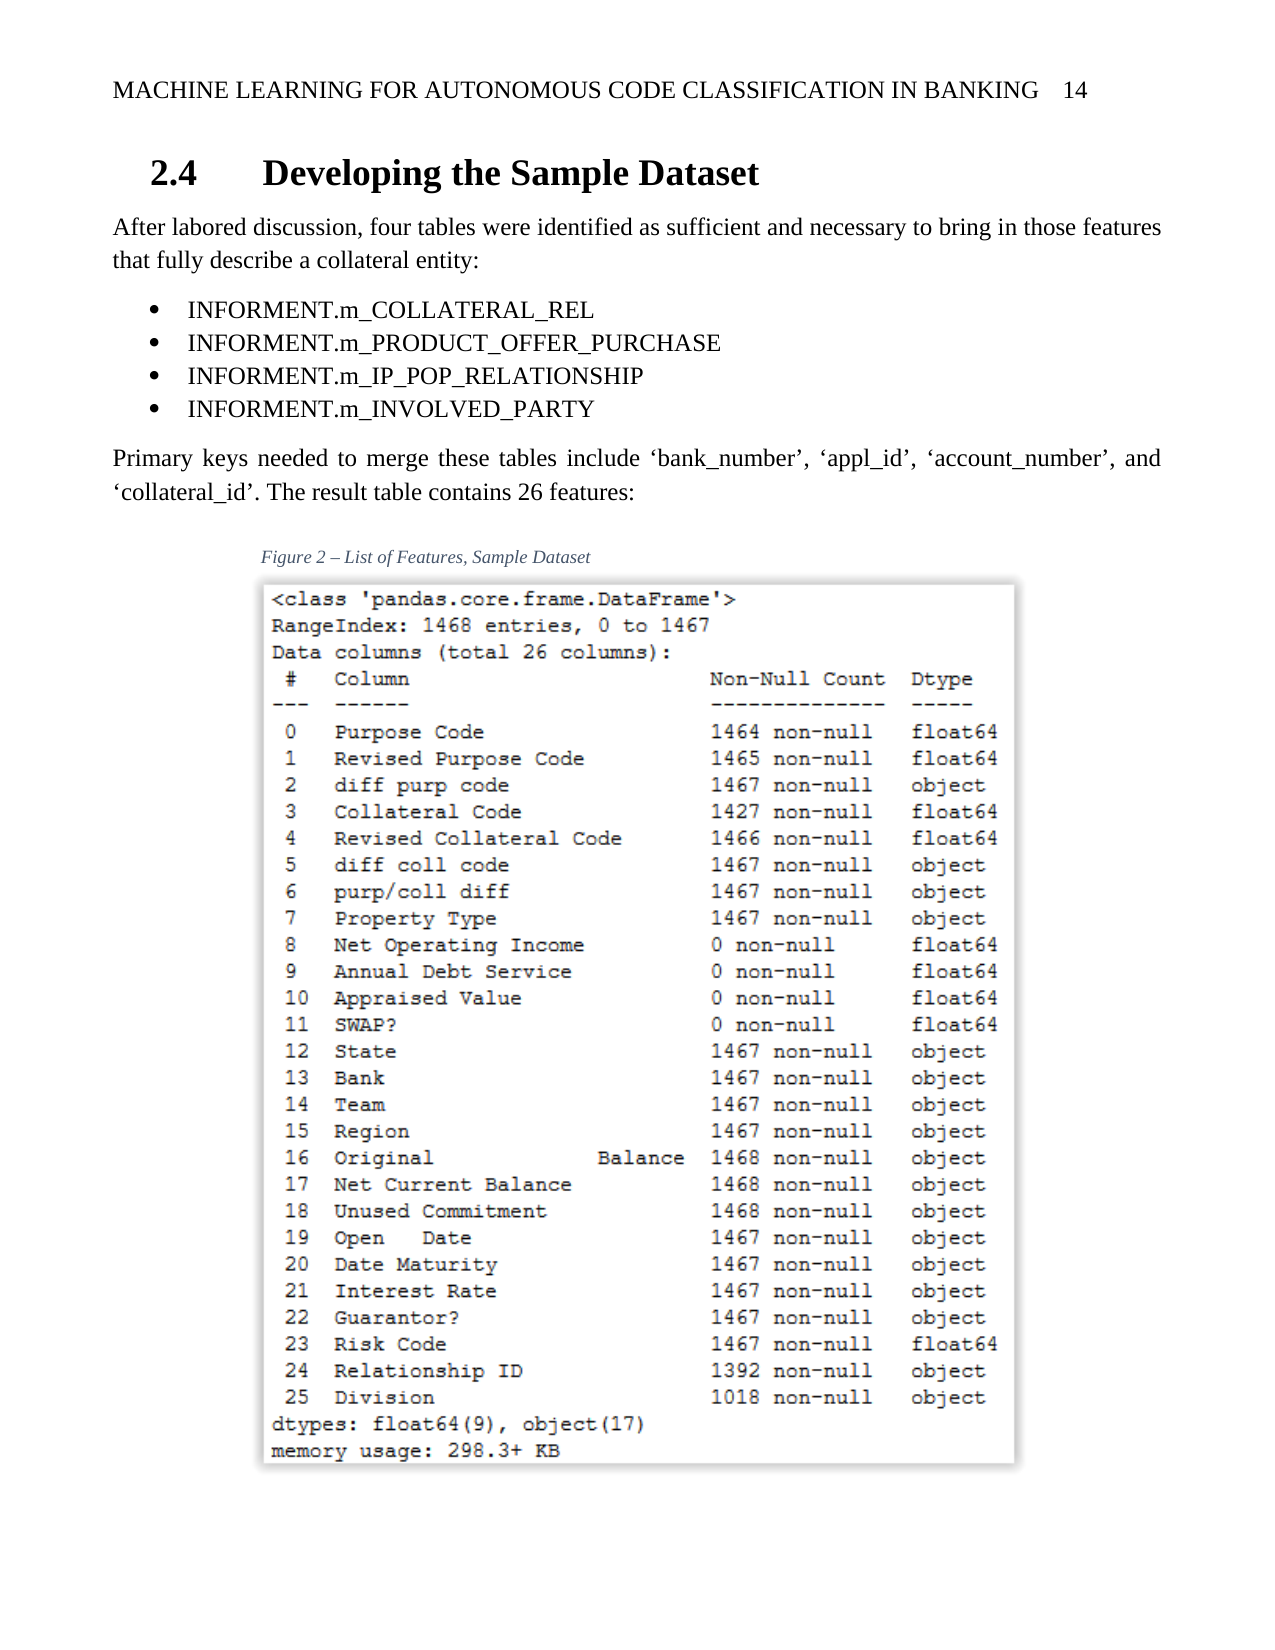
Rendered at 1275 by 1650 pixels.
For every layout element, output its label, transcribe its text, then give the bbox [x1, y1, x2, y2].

list INFORMENT.m_IP_POP_RELATIONSHIP [150, 361, 1162, 389]
list INFORMENT.m_INVOLVED_PARTY [150, 394, 1162, 423]
text After labored discussion, four tables were identified as sufficient and necessary to bring in those features that fully describe a collateral entity: [112, 212, 1162, 274]
text Primary keys needed to merge these tables include ‘bank_number’, ‘appl_id’, ‘account_number’, and ‘collateral_id’. The result table contains 26 features: [112, 443, 1162, 505]
subtitle Developing the Sample Dataset [150, 150, 1162, 193]
list INFORMENT.m_COLLATERAL_REL [150, 295, 1162, 323]
picture [250, 571, 1027, 1476]
list INFORMENT.m_PRODUCT_OFFER_PURCHASE [150, 328, 1162, 357]
